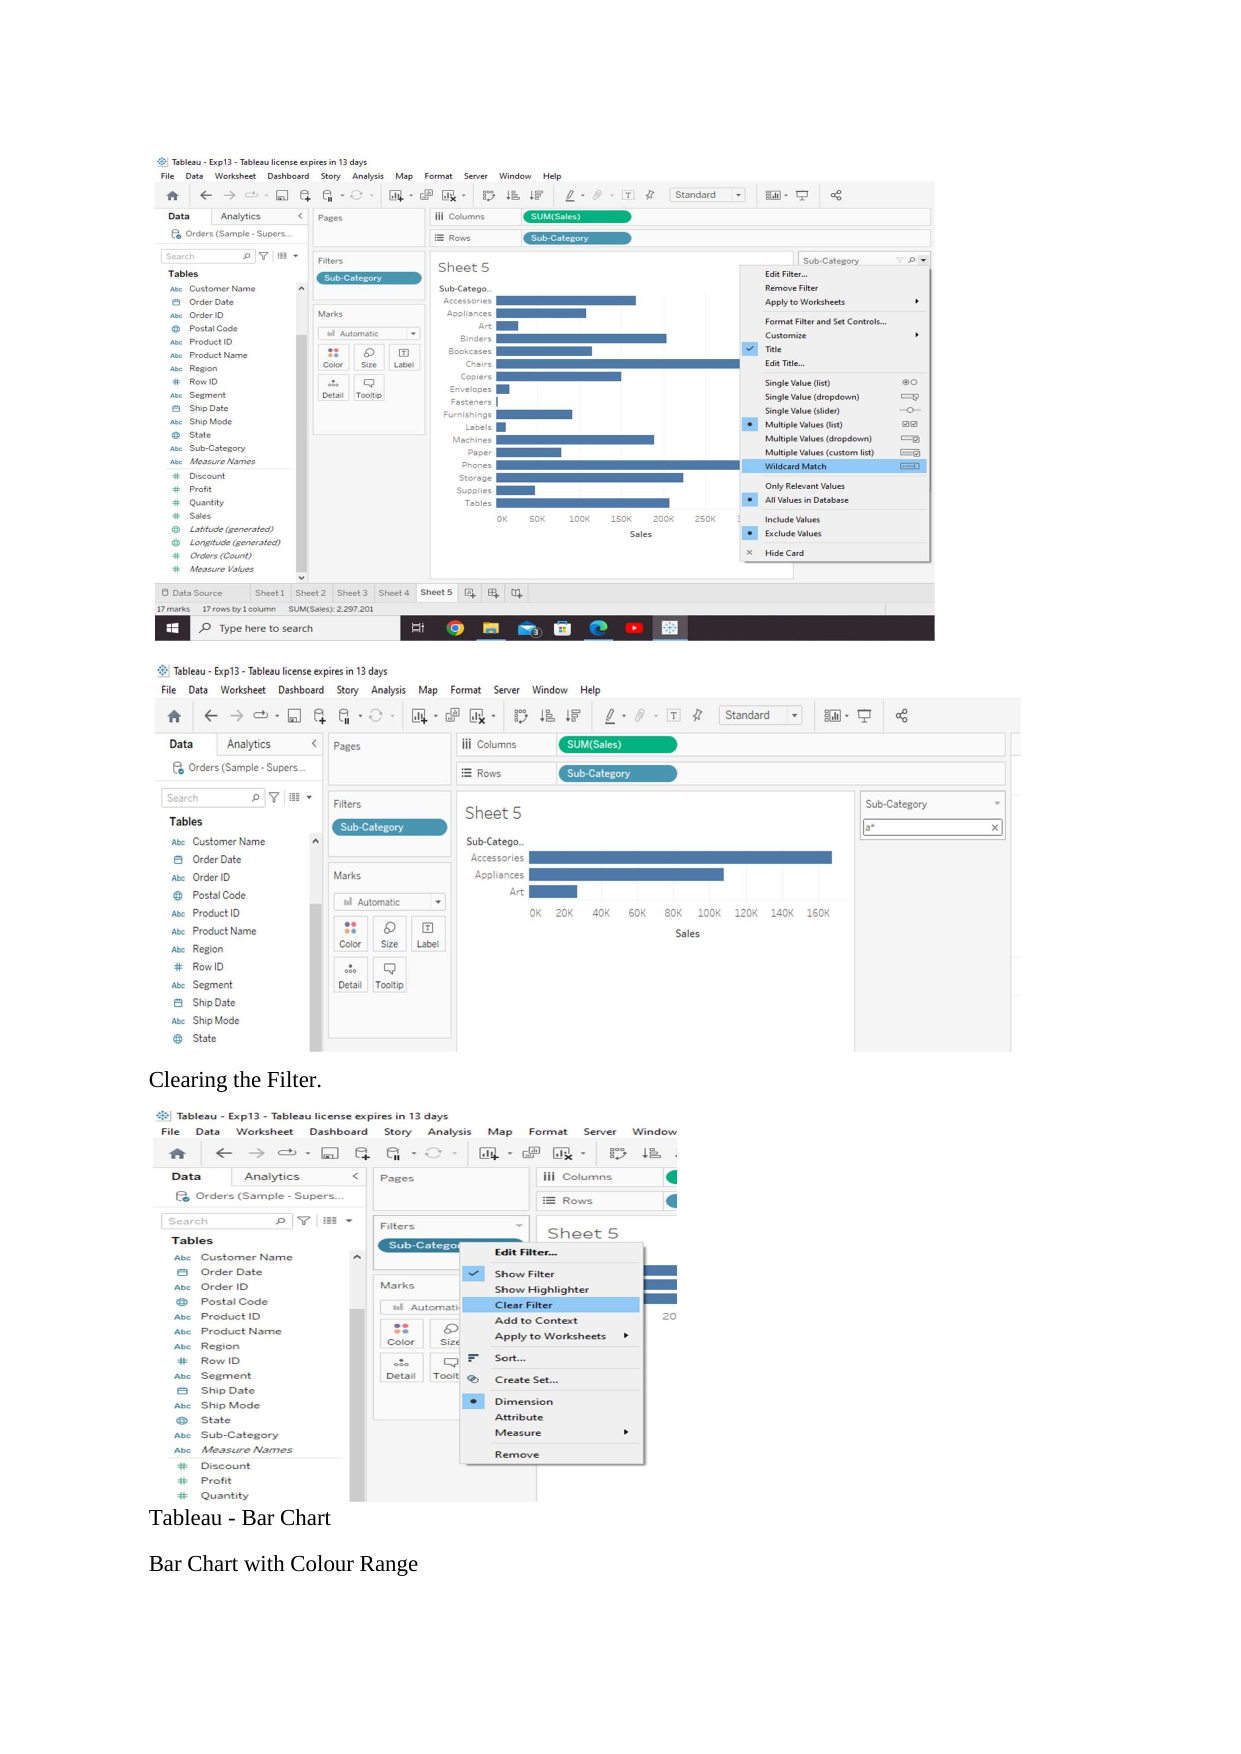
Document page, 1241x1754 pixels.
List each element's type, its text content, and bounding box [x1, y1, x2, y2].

picture [154, 660, 1021, 1052]
picture [154, 154, 935, 641]
text Clearing the Filter. [148, 1066, 1143, 1092]
text Tableau - Bar Chart [148, 1504, 1143, 1530]
text Bar Chart with Colour Range [148, 1550, 1143, 1577]
picture [152, 1107, 678, 1502]
